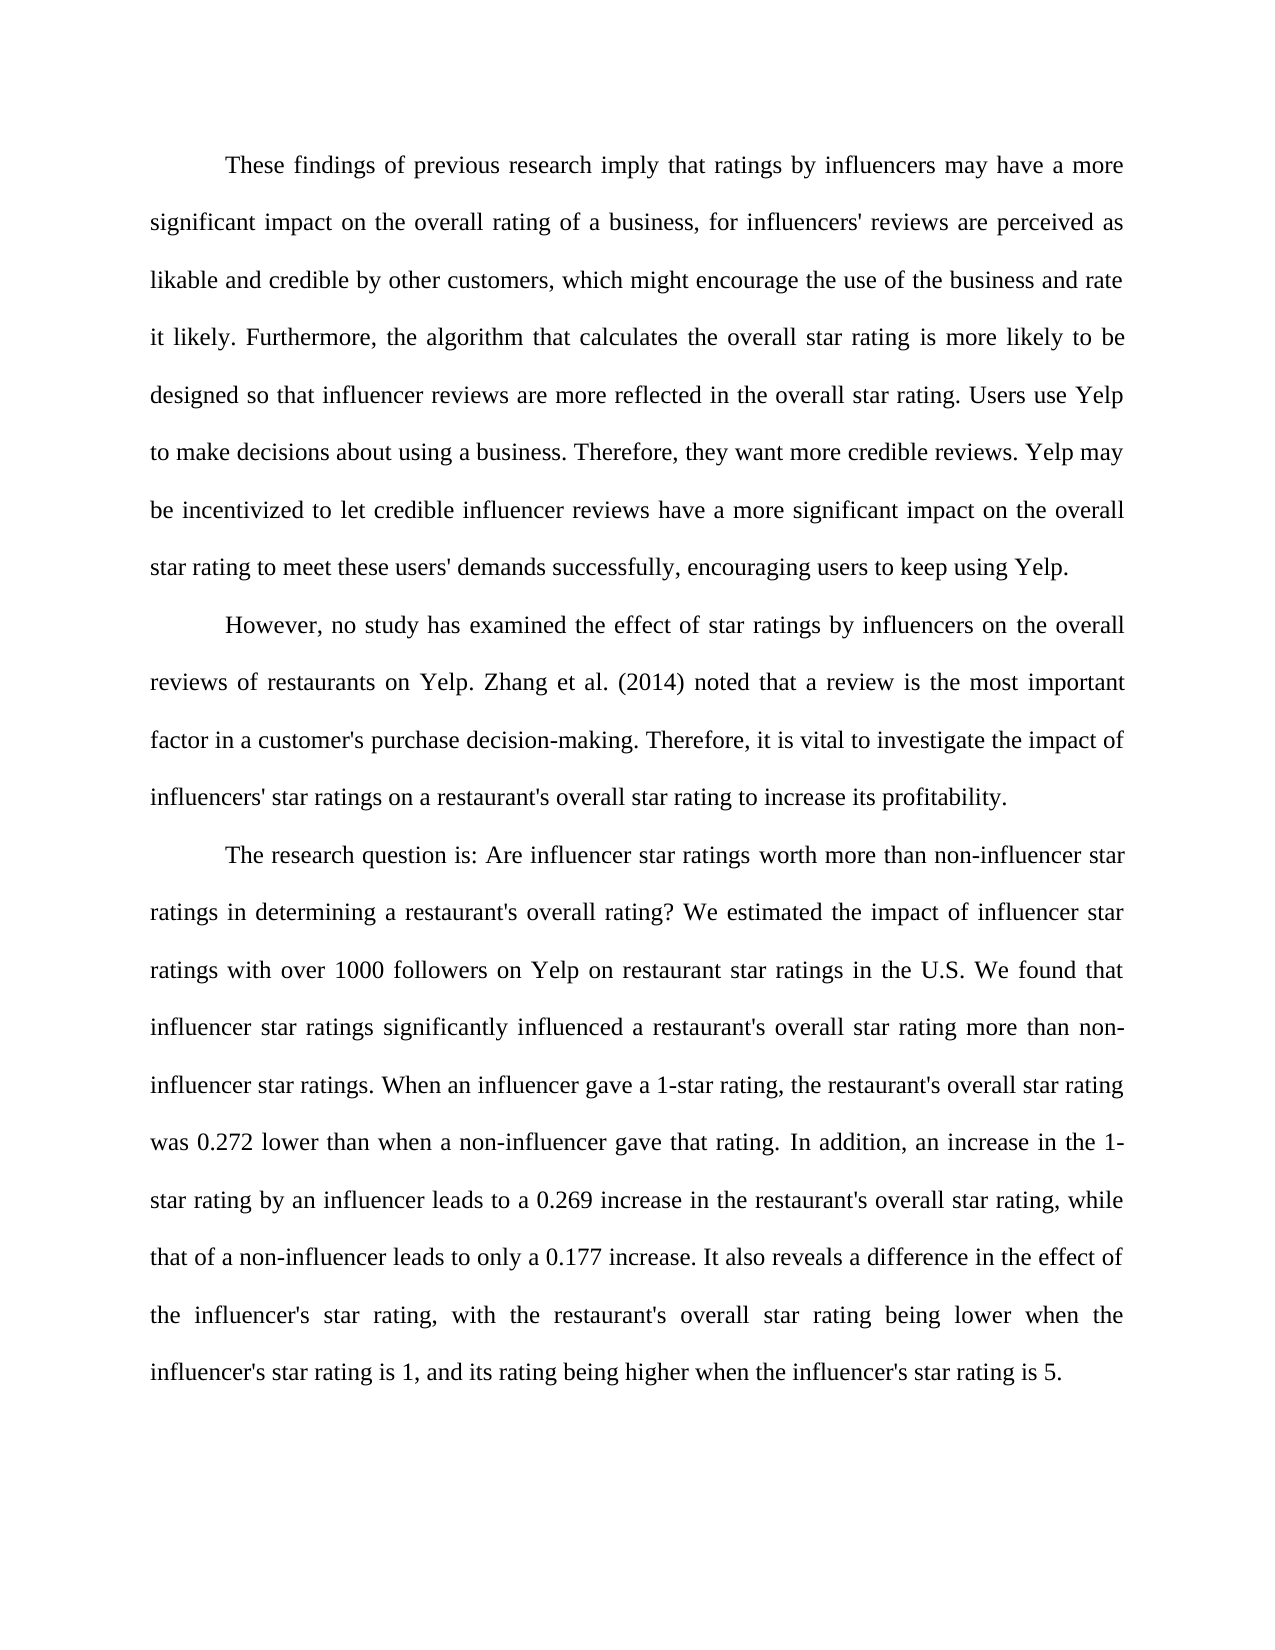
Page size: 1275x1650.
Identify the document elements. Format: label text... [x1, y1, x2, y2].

text However, no study has examined the effect of star ratings by influencers on the overall reviews of restaurants on Yelp. Zhang et al. (2014) noted that a review is the most important factor in a customer's purchase decision-making. Therefore, it is vital to investigate the impact of influencers' star ratings on a restaurant's overall star rating to increase its profitability. [150, 610, 1125, 811]
text The research question is: Are influencer star ratings worth more than non-influencer star ratings in determining a restaurant's overall rating? We estimated the impact of influencer star ratings with over 1000 followers on Yelp on restaurant star ratings in the U.S. We found that influencer star ratings significantly influenced a restaurant's overall star rating more than non-influencer star ratings. When an influencer gave a 1-star rating, the restaurant's overall star rating was 0.272 lower than when a non-influencer gave that rating. In addition, an increase in the 1-star rating by an influencer leads to a 0.269 increase in the restaurant's overall star rating, while that of a non-influencer leads to only a 0.177 increase. It also reveals a difference in the effect of the influencer's star rating, with the restaurant's overall star rating being lower when the influencer's star rating is 1, and its rating being higher when the influencer's star rating is 5. [150, 840, 1125, 1386]
text These findings of previous research imply that ratings by influencers may have a more significant impact on the overall rating of a business, for influencers' reviews are perceived as likable and credible by other customers, which might encourage the use of the business and rate it likely. Furthermore, the algorithm that calculates the overall star rating is more likely to be designed so that influencer reviews are more reflected in the overall star rating. Users use Yelp to make decisions about using a business. Therefore, they want more credible reviews. Yelp may be incentivized to let credible influencer reviews have a more significant impact on the overall star rating to meet these users' demands successfully, encouraging users to keep using Yelp. [150, 150, 1125, 581]
